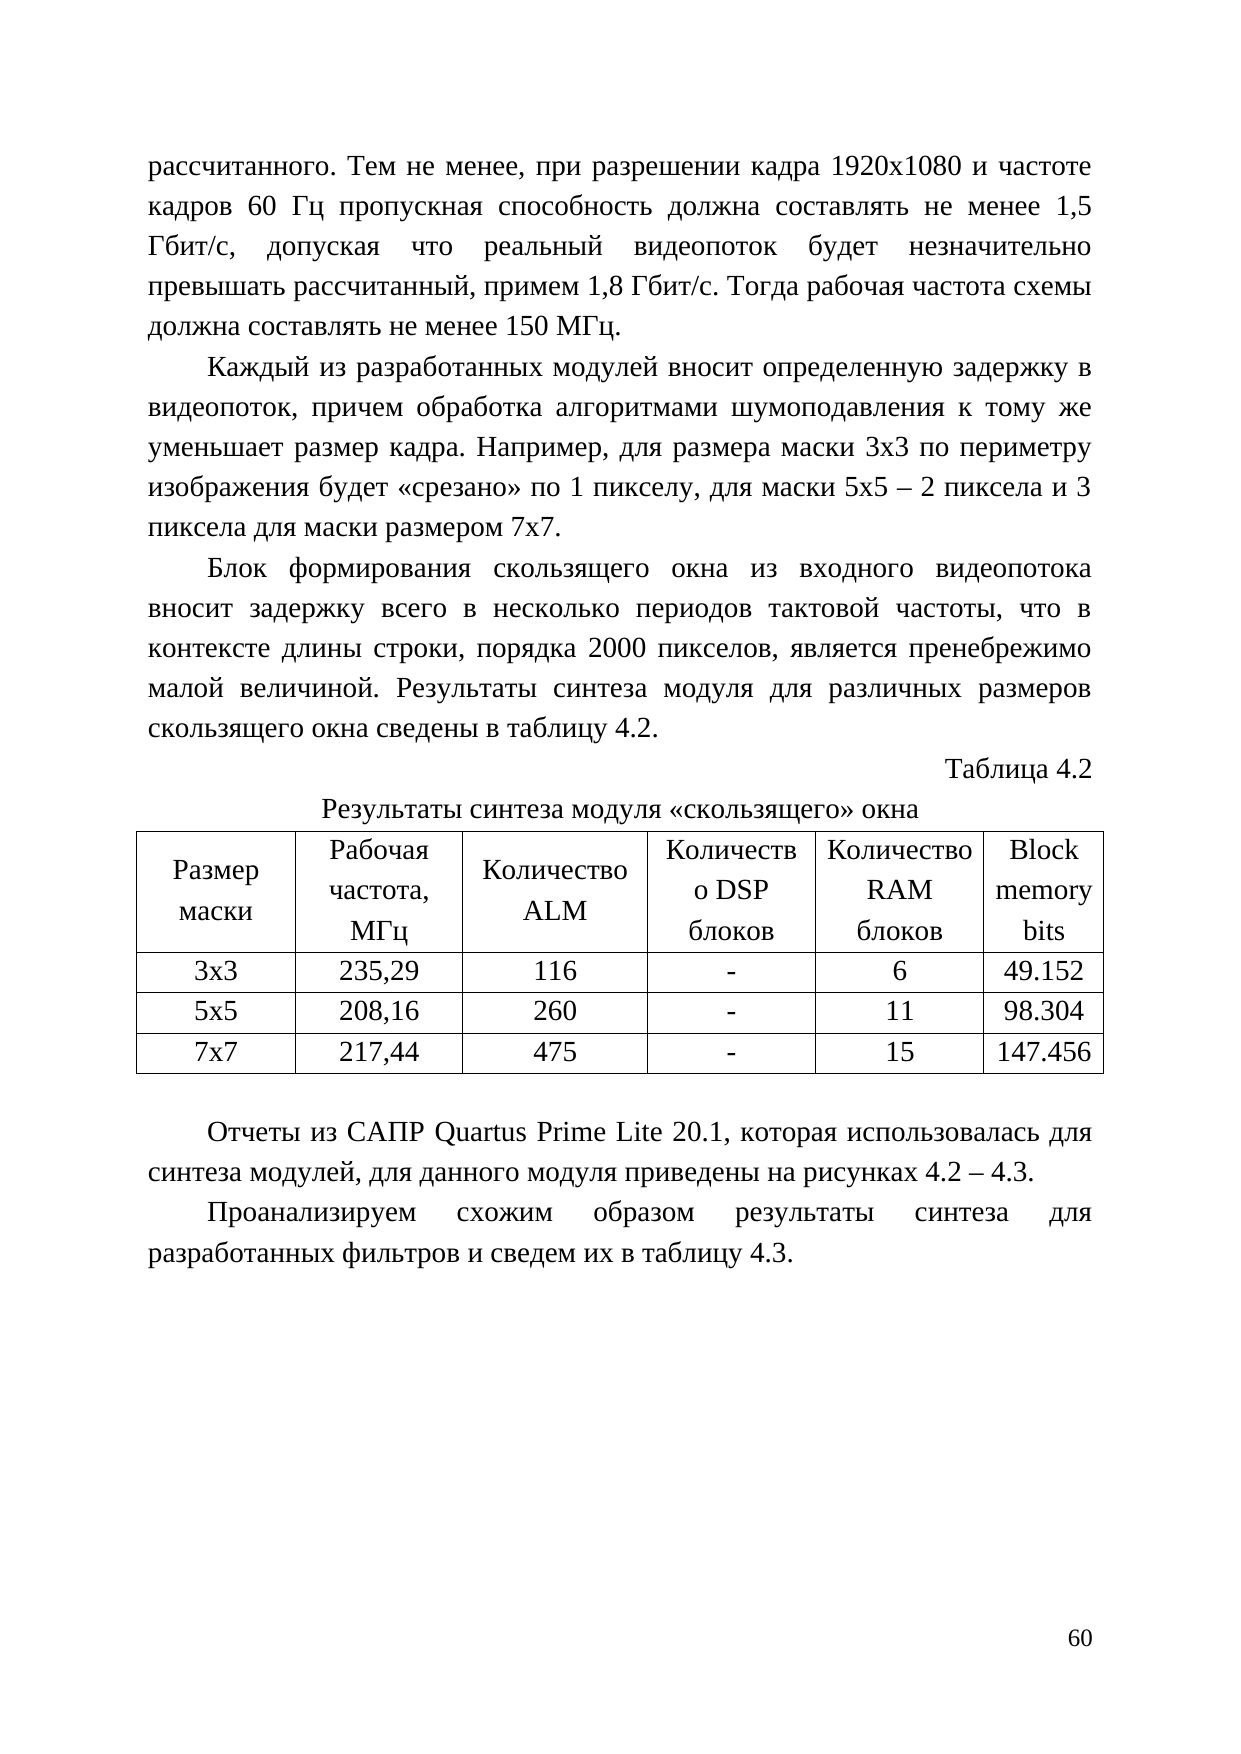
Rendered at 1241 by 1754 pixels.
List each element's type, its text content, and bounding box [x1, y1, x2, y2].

table_cell 208,16 [296, 993, 462, 1033]
table_header Размер маски [137, 832, 295, 952]
table_header Количество RAM блоков [816, 832, 983, 952]
table_cell 98.304 [984, 993, 1103, 1033]
table_header Количество ALM [463, 832, 647, 952]
table_cell - [648, 953, 815, 992]
table_header Рабочая частота, МГц [296, 832, 462, 952]
table_cell 475 [463, 1034, 647, 1073]
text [148, 148, 1092, 342]
text Таблица 4.2 [148, 751, 1092, 784]
table_cell 116 [463, 953, 647, 992]
text Отчеты из САПР Quartus Prime Lite 20.1, которая использовалась для синтеза модулей, для данного модуля приведены на рисунках 4.2 – 4.3. [148, 1114, 1092, 1188]
table_cell 235,29 [296, 953, 462, 992]
table_cell 147.456 [984, 1034, 1103, 1073]
table_cell 15 [816, 1034, 983, 1073]
table_cell - [648, 993, 815, 1033]
table_cell 260 [463, 993, 647, 1033]
table_cell 6 [816, 953, 983, 992]
text Каждый из разработанных модулей вносит определенную задержку в видеопоток, причем обработка алгоритмами шумоподавления к тому же уменьшает размер кадра. Например, для размера маски 3х3 по периметру изображения будет «срезано» по 1 пикселу, для маски 5х5 – 2 пиксела и 3 пиксела для маски размером 7х7. [148, 349, 1092, 543]
table_cell 3х3 [137, 953, 295, 992]
table_header Block memory bits [984, 832, 1103, 952]
text Проанализируем схожим образом результаты синтеза для разработанных фильтров и сведем их в таблицу 4.3. [148, 1194, 1092, 1268]
text Блок формирования скользящего окна из входного видеопотока вносит задержку всего в несколько периодов тактовой частоты, что в контексте длины строки, порядка 2000 пикселов, является пренебрежимо малой величиной. Результаты синтеза модуля для различных размеров скользящего окна сведены в таблицу 4.2. [148, 550, 1092, 744]
table_cell 11 [816, 993, 983, 1033]
table_cell 5х5 [137, 993, 295, 1033]
table_cell 49.152 [984, 953, 1103, 992]
table_header Количество DSP блоков [648, 832, 815, 952]
table_cell - [648, 1034, 815, 1073]
table_cell 217,44 [296, 1034, 462, 1073]
text Результаты синтеза модуля «скользящего» окна [148, 791, 1092, 824]
table_cell 7х7 [137, 1034, 295, 1073]
